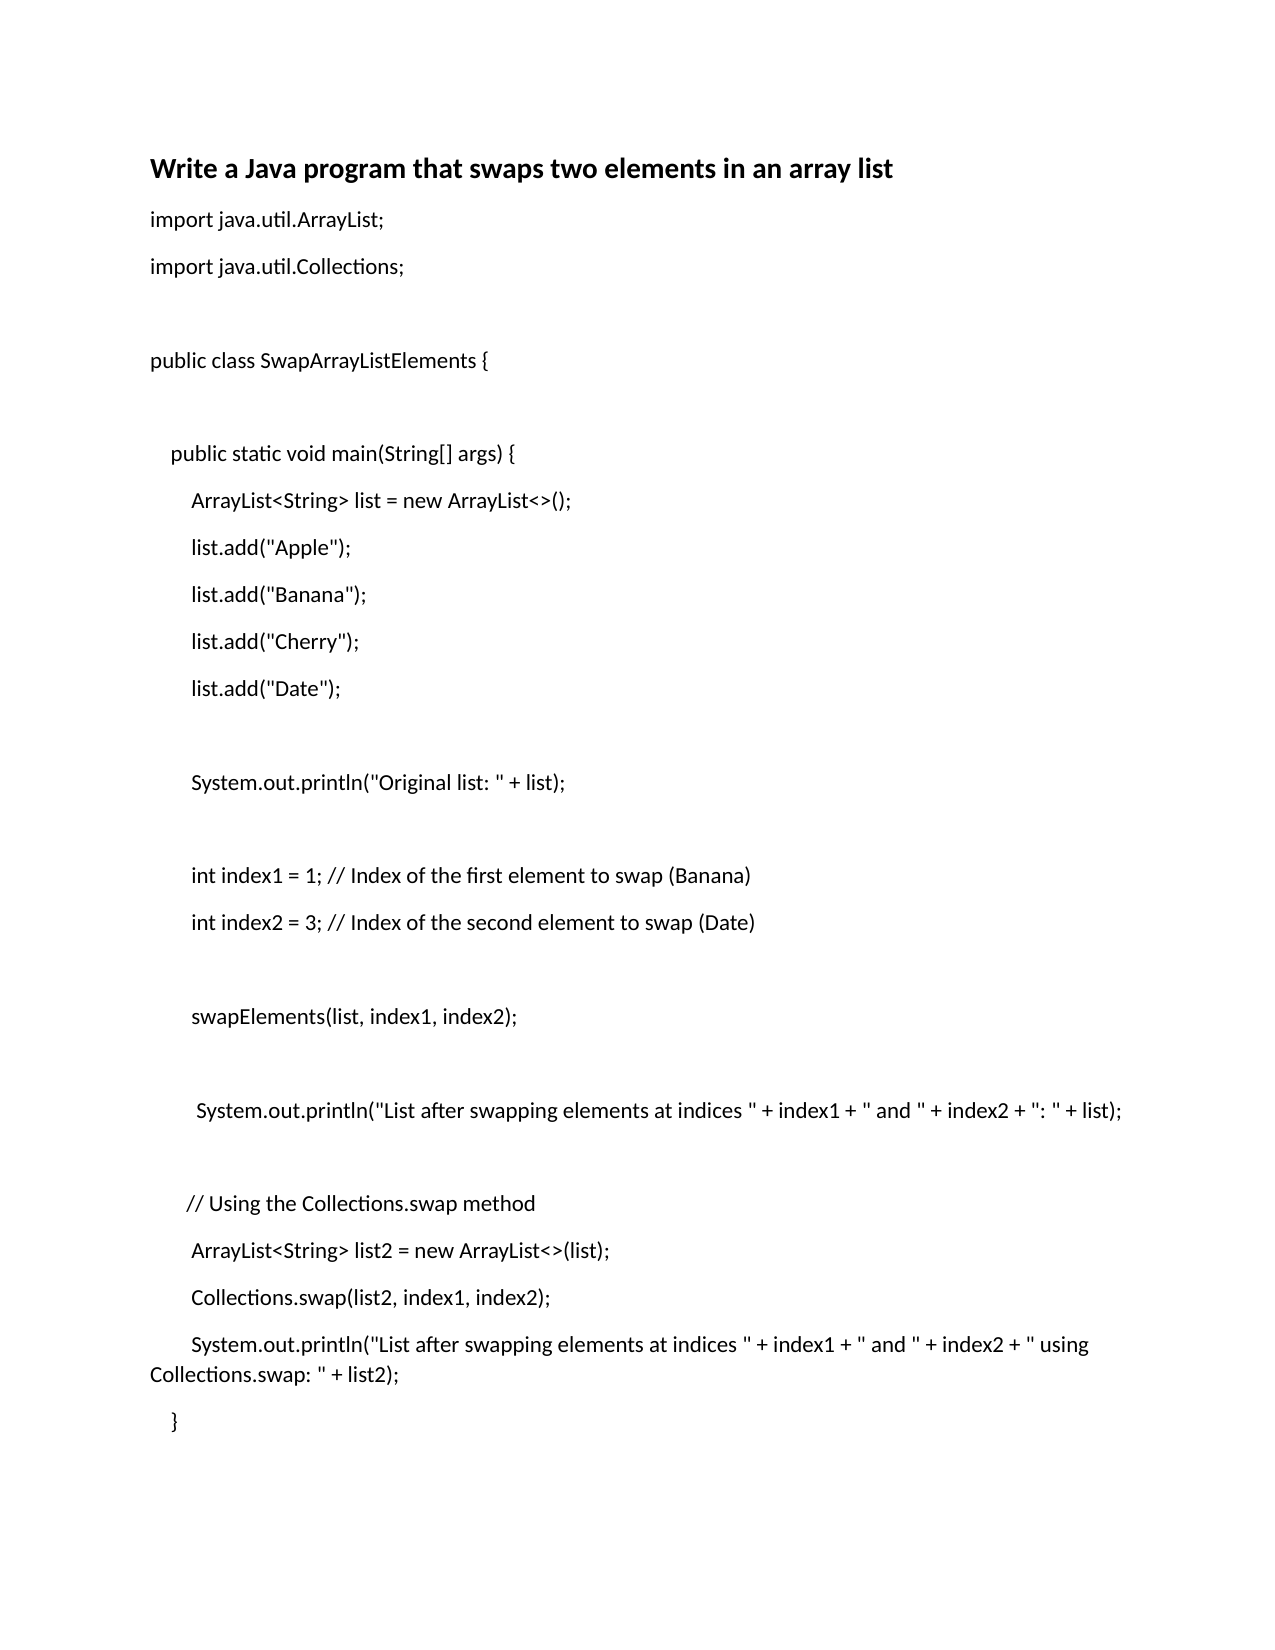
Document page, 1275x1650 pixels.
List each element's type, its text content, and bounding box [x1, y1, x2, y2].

text list.add("Date"); [150, 674, 1125, 702]
text System.out.println("List after swapping elements at indices " + index1 + " and " + index2 + ": " + list); [150, 1096, 1125, 1124]
text import java.util.ArrayList; [150, 205, 1125, 233]
text System.out.println("List after swapping elements at indices " + index1 + " and " + index2 + " using Collections.swap: " + list2); [150, 1330, 1125, 1388]
text ArrayList<String> list = new ArrayList<>(); [150, 486, 1125, 514]
text System.out.println("Original list: " + list); [150, 768, 1125, 796]
text ArrayList<String> list2 = new ArrayList<>(list); [150, 1236, 1125, 1264]
text Write a Java program that swaps two elements in an array list [150, 150, 1125, 186]
text import java.util.Collections; [150, 252, 1125, 280]
text list.add("Apple"); [150, 533, 1125, 561]
text Collections.swap(list2, index1, index2); [150, 1283, 1125, 1311]
text public class SwapArrayListElements { [150, 346, 1125, 374]
text list.add("Banana"); [150, 580, 1125, 608]
text list.add("Cherry"); [150, 627, 1125, 655]
text } [150, 1407, 1125, 1435]
text swapElements(list, index1, index2); [150, 1002, 1125, 1030]
text int index1 = 1; // Index of the first element to swap (Banana) [150, 861, 1125, 889]
text // Using the Collections.swap method [150, 1189, 1125, 1217]
text int index2 = 3; // Index of the second element to swap (Date) [150, 908, 1125, 936]
text public static void main(String[] args) { [150, 439, 1125, 467]
